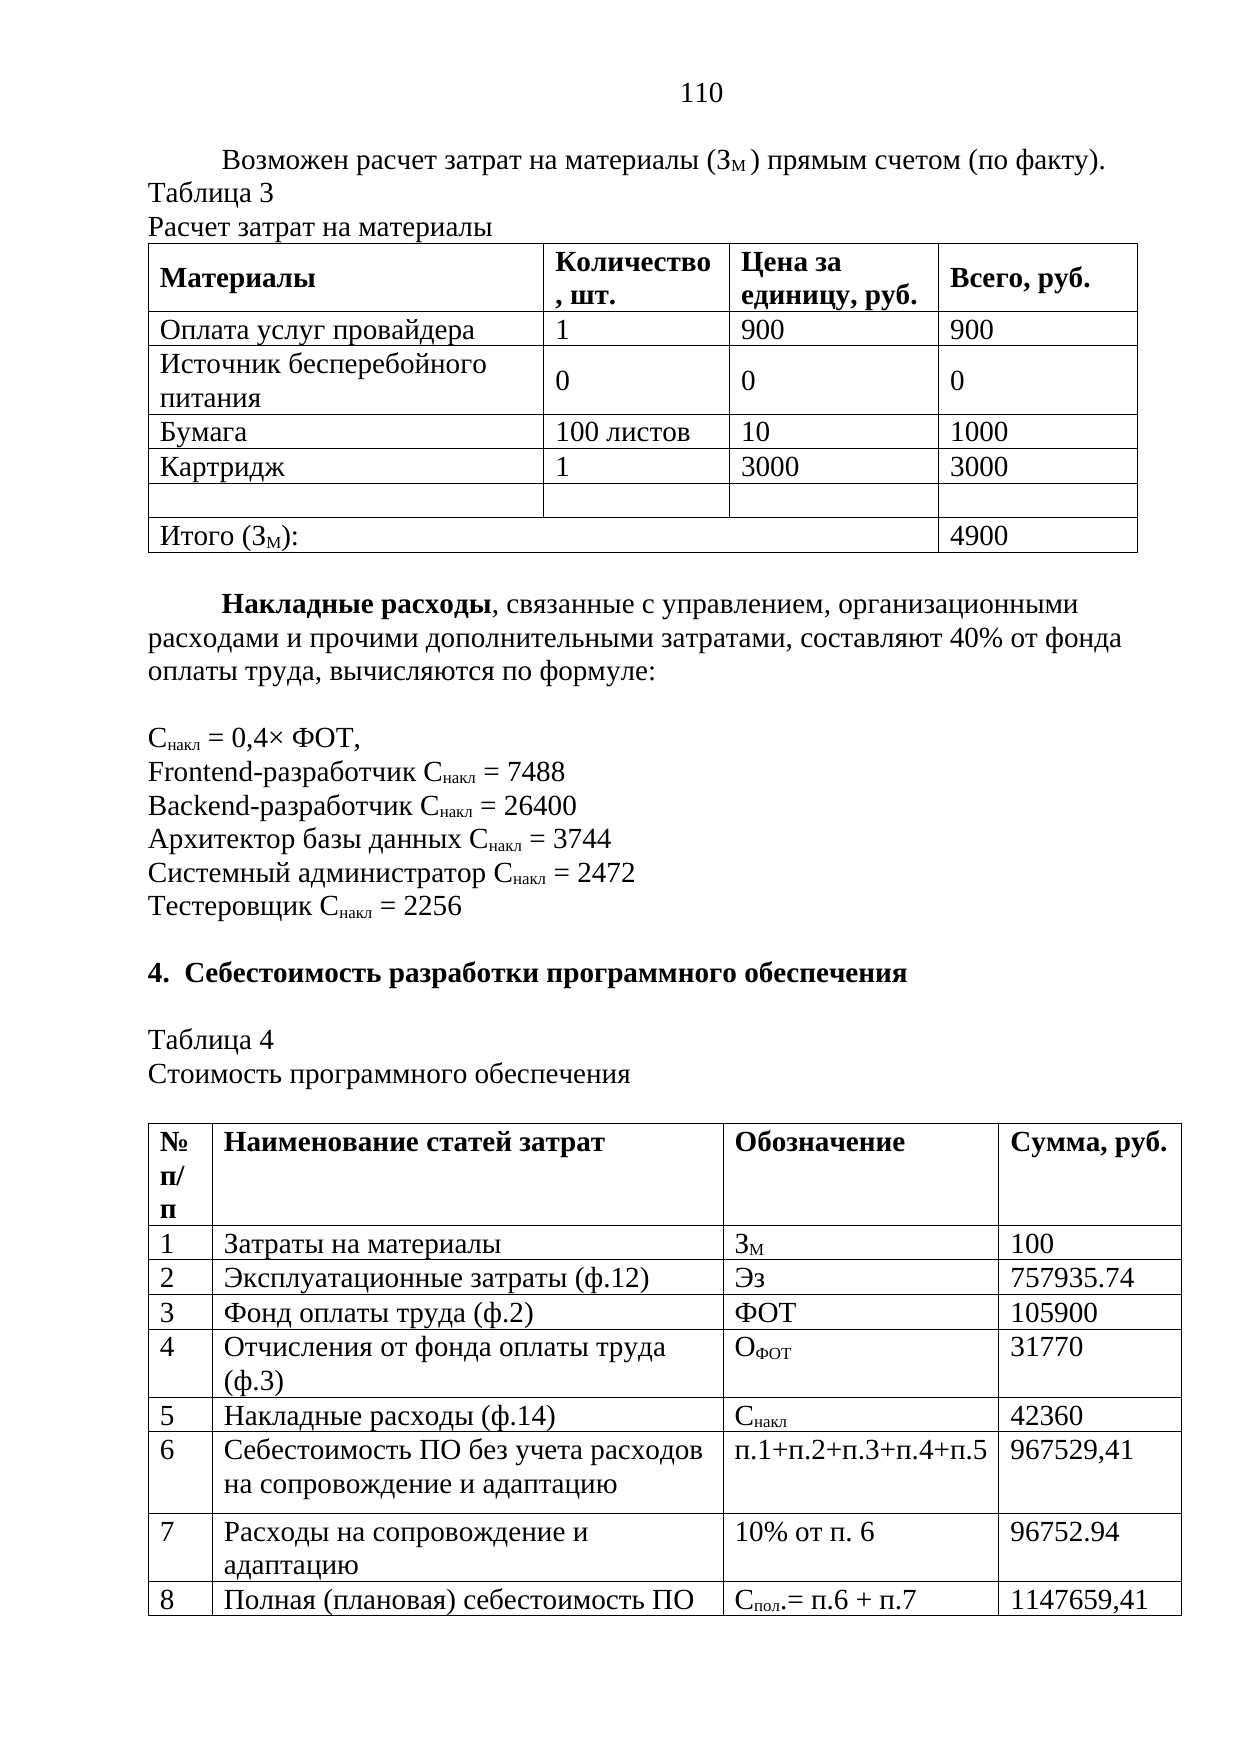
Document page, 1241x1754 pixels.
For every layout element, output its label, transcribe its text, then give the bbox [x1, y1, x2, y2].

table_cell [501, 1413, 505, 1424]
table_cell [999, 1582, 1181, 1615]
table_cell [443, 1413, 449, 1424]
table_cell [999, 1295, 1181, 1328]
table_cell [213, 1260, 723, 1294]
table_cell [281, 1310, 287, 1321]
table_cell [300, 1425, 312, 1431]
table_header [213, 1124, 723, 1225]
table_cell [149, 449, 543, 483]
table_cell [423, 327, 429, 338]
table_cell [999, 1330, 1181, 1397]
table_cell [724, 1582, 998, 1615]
text Cнакл = 0,4× ФОТ, [148, 721, 1181, 754]
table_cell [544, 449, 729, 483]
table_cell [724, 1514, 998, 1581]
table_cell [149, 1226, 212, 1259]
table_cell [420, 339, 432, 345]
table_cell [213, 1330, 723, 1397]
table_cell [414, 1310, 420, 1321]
text Системный администратор Cнакл = 2472 [148, 855, 1181, 888]
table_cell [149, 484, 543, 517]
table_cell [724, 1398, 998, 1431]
text Тестеровщик Cнакл = 2256 [148, 888, 1181, 922]
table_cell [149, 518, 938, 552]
text Таблица 3 [148, 176, 1181, 209]
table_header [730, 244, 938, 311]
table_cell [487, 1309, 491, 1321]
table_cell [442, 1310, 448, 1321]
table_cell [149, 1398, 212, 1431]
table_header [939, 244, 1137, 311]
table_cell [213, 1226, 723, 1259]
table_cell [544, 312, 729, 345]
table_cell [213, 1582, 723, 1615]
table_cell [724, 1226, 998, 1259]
text Накладные расходы, связанные с управлением, организационными расходами и прочими дополнительными затратами, составляют 40% от фонда оплаты труда, вычисляются по формуле: [148, 586, 1181, 687]
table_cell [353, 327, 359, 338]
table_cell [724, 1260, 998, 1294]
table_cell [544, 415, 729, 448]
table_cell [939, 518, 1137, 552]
text Frontend-разработчик Cнакл = 7488 [148, 754, 1181, 788]
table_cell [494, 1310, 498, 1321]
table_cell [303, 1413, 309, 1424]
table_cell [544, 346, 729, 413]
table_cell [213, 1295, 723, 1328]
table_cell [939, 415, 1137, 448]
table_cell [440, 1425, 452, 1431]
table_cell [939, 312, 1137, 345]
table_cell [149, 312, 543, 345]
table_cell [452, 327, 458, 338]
text Таблица 4 [148, 1022, 1181, 1056]
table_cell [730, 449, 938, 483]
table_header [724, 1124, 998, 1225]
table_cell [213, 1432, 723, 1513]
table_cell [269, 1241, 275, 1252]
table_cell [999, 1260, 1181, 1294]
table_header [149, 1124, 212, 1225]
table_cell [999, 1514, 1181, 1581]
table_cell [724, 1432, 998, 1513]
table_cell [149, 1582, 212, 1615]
text Расчет затрат на материалы [148, 209, 1181, 243]
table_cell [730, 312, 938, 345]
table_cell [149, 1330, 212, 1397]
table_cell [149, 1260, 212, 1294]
text Архитектор базы данных Cнакл = 3744 [148, 821, 1181, 855]
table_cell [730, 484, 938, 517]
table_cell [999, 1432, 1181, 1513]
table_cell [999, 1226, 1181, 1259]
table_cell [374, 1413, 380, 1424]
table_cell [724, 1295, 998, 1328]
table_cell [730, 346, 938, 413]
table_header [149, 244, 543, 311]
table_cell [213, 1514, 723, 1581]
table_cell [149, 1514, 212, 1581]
text 4. Себестоимость разработки программного обеспечения [148, 955, 1181, 989]
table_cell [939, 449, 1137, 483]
text Backend-разработчик Cнакл = 26400 [148, 788, 1181, 821]
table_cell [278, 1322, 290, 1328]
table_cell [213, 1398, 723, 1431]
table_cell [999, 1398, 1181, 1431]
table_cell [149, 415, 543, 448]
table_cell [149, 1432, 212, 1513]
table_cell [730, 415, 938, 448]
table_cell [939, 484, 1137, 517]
text Возможен расчет затрат на материалы (ЗМ ) прямым счетом (по факту). [148, 142, 1181, 176]
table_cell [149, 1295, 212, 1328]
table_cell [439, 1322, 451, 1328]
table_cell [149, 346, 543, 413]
text Стоимость программного обеспечения [148, 1056, 1181, 1089]
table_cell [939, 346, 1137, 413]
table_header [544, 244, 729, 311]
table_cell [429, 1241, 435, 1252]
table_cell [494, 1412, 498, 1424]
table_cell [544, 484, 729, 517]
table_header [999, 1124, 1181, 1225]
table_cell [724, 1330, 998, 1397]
